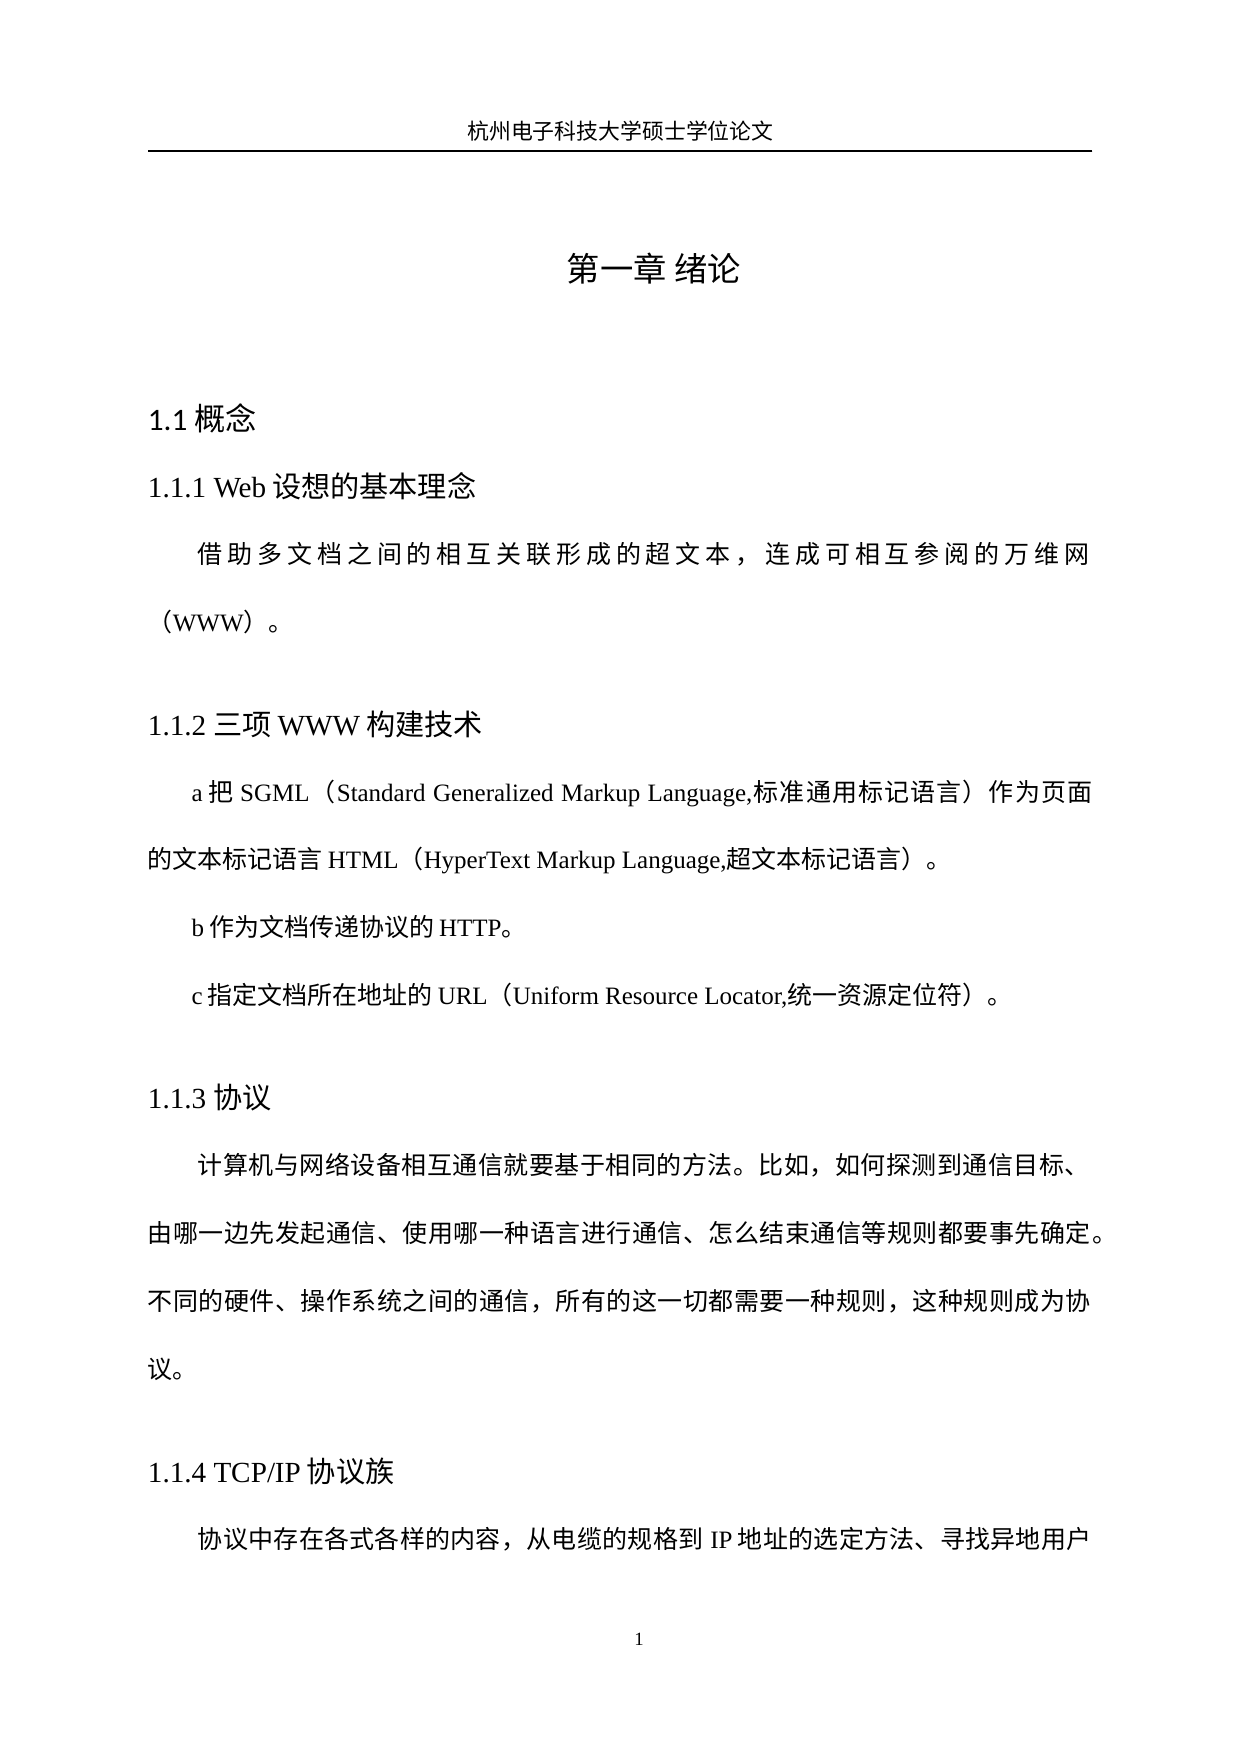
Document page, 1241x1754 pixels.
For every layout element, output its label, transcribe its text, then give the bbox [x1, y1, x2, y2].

text a把SGML（Standard Generalized Markup Language,标准通用标记语言）作为页面的文本标记语言HTML（HyperText Markup Language,超文本标记语言）。 [148, 756, 1092, 892]
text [148, 1503, 1092, 1571]
text 1.1.1 Web设想的基本理念 [148, 451, 1092, 518]
text 第一章 绪论 [148, 232, 1092, 300]
text 1.1.3 协议 [148, 1062, 1092, 1130]
text 借助多文档之间的相互关联形成的超文本，连成可相互参阅的万维网（WWW）。 [148, 518, 1092, 654]
text b作为文档传递协议的HTTP。 [148, 892, 1092, 960]
text c指定文档所在地址的URL（Uniform Resource Locator,统一资源定位符）。 [148, 960, 1092, 1028]
text 1.1.4 TCP/IP协议族 [148, 1435, 1092, 1503]
text 计算机与网络设备相互通信就要基于相同的方法。比如，如何探测到通信目标、由哪一边先发起通信、使用哪一种语言进行通信、怎么结束通信等规则都要事先确定。不同的硬件、操作系统之间的通信，所有的这一切都需要一种规则，这种规则成为协议。 [148, 1130, 1092, 1401]
text 1.1 概念 [148, 383, 1092, 451]
text 1.1.2 三项WWW构建技术 [148, 688, 1092, 756]
